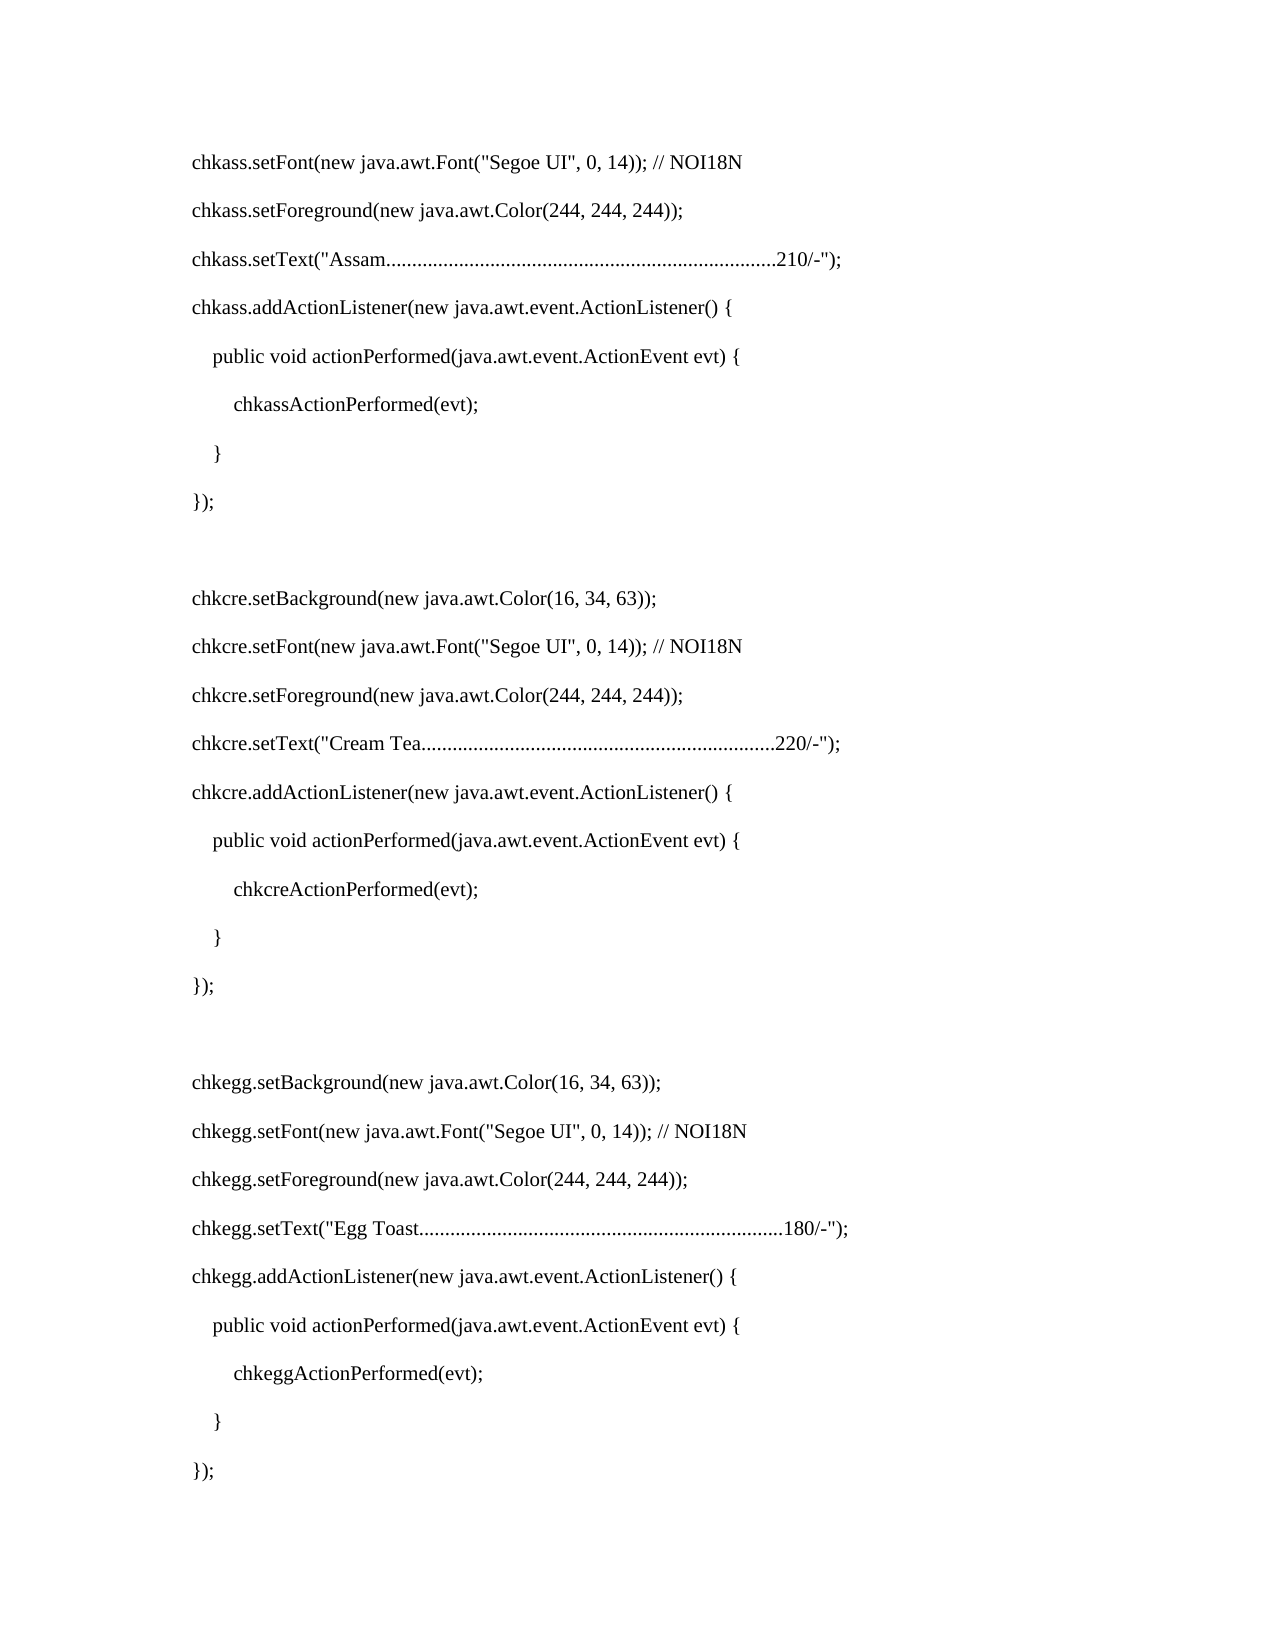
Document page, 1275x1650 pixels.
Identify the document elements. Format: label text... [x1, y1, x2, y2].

text chkegg.setText("Egg Toast......................................................................180/-"); [150, 1216, 1125, 1240]
text chkcre.addActionListener(new java.awt.event.ActionListener() { [150, 780, 1125, 804]
text chkegg.setForeground(new java.awt.Color(244, 244, 244)); [150, 1167, 1125, 1191]
text chkassActionPerformed(evt); [150, 392, 1125, 416]
text chkeggActionPerformed(evt); [150, 1361, 1125, 1385]
text }); [150, 973, 1125, 997]
text } [150, 925, 1125, 949]
text chkass.setForeground(new java.awt.Color(244, 244, 244)); [150, 198, 1125, 222]
text chkegg.setBackground(new java.awt.Color(16, 34, 63)); [150, 1070, 1125, 1094]
text chkcreActionPerformed(evt); [150, 877, 1125, 901]
text } [150, 441, 1125, 465]
text }); [150, 1458, 1125, 1482]
text chkcre.setFont(new java.awt.Font("Segoe UI", 0, 14)); // NOI18N [150, 634, 1125, 658]
text chkegg.setFont(new java.awt.Font("Segoe UI", 0, 14)); // NOI18N [150, 1119, 1125, 1143]
text chkass.setText("Assam...........................................................................210/-"); [150, 247, 1125, 271]
text chkcre.setBackground(new java.awt.Color(16, 34, 63)); [150, 586, 1125, 610]
text chkcre.setForeground(new java.awt.Color(244, 244, 244)); [150, 683, 1125, 707]
text chkass.addActionListener(new java.awt.event.ActionListener() { [150, 295, 1125, 319]
text }); [150, 489, 1125, 513]
text chkcre.setText("Cream Tea....................................................................220/-"); [150, 731, 1125, 755]
text public void actionPerformed(java.awt.event.ActionEvent evt) { [150, 1312, 1125, 1337]
text chkegg.addActionListener(new java.awt.event.ActionListener() { [150, 1264, 1125, 1288]
text public void actionPerformed(java.awt.event.ActionEvent evt) { [150, 344, 1125, 368]
text } [150, 1409, 1125, 1433]
text chkass.setFont(new java.awt.Font("Segoe UI", 0, 14)); // NOI18N [150, 150, 1125, 174]
text public void actionPerformed(java.awt.event.ActionEvent evt) { [150, 828, 1125, 852]
